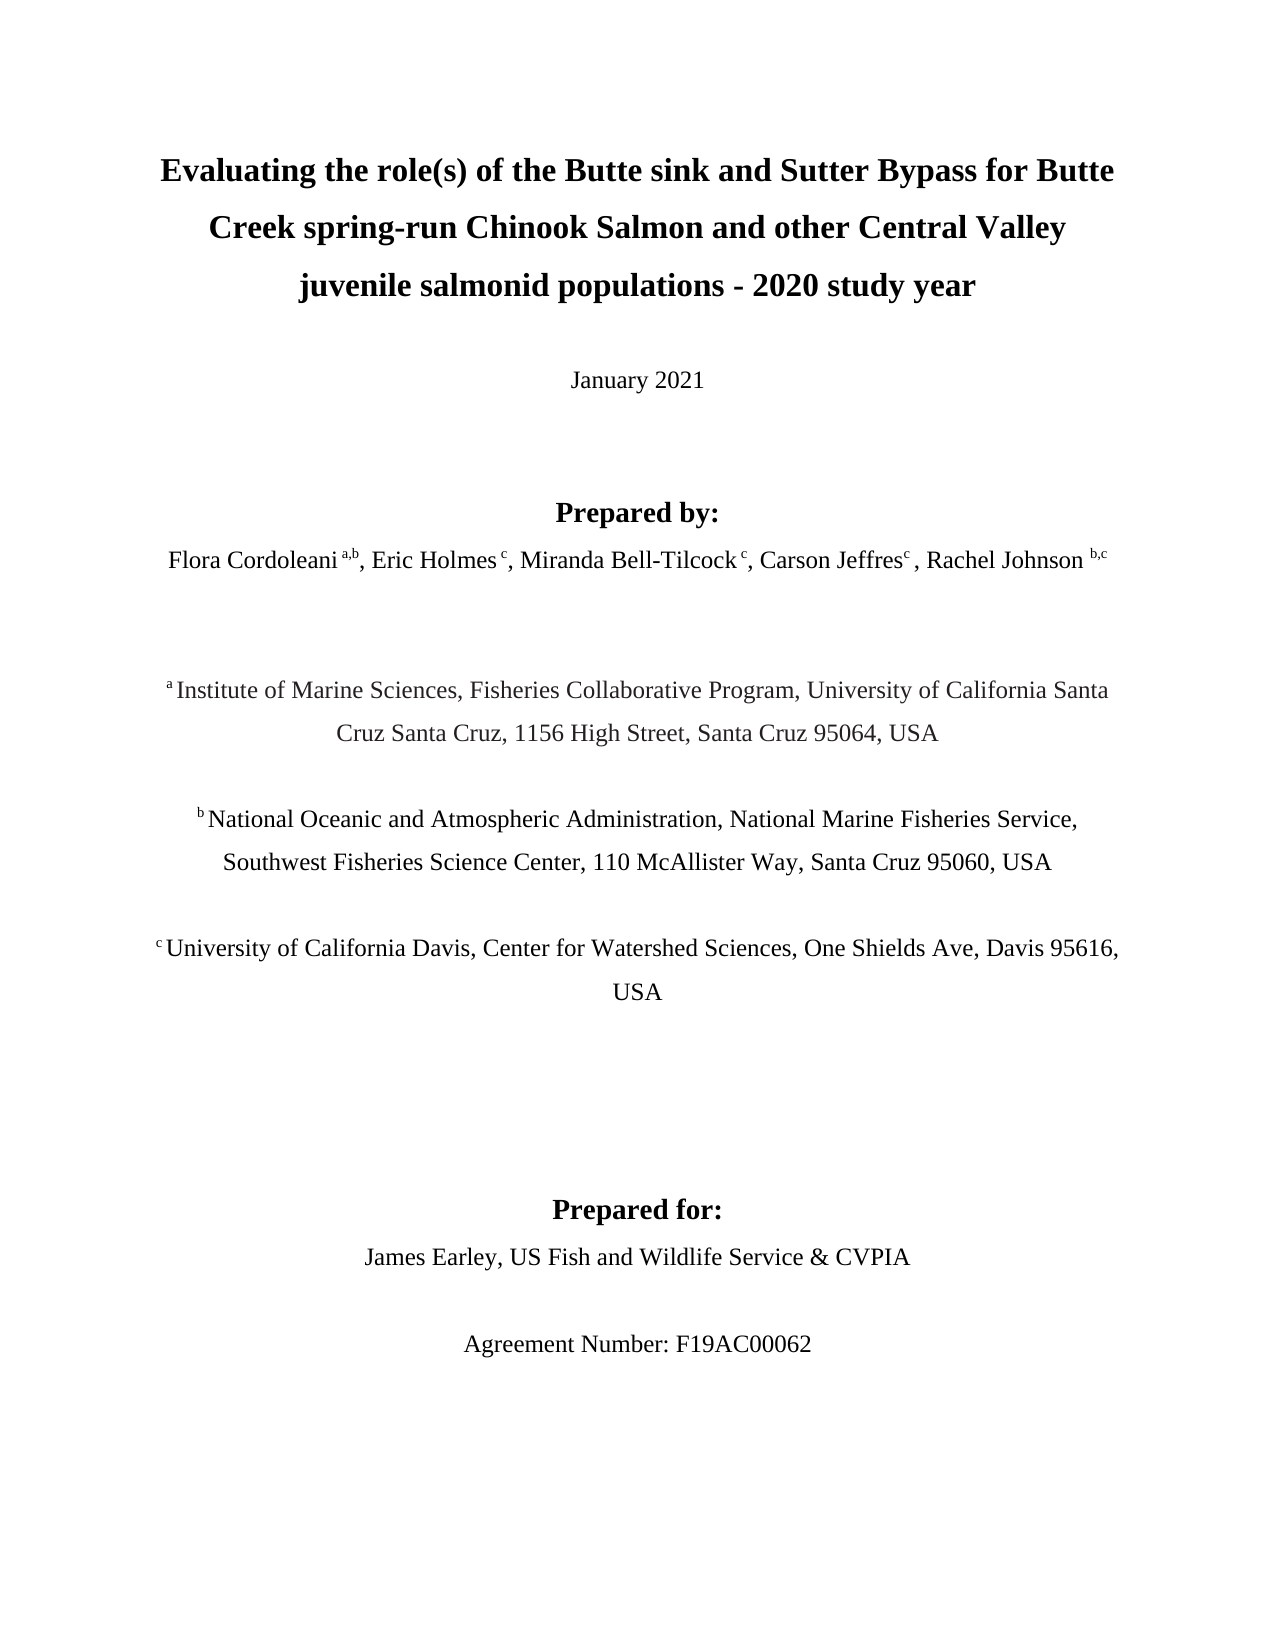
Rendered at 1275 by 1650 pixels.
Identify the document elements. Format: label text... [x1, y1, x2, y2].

text January 2021 [150, 366, 1125, 394]
text James Earley, US Fish and Wildlife Service & CVPIA [150, 1242, 1125, 1271]
text Agreement Number: F19AC00062 [150, 1329, 1125, 1357]
text Flora Cordoleani a,b, Eric Holmes c, Miranda Bell-Tilcock c, Carson Jeffresc , Rachel Johnson b,c [150, 545, 1125, 574]
text a Institute of Marine Sciences, Fisheries Collaborative Program, University of California Santa Cruz Santa Cruz, 1156 High Street, Santa Cruz 95064, USA [150, 675, 1125, 747]
text b National Oceanic and Atmospheric Administration, National Marine Fisheries Service, Southwest Fisheries Science Center, 110 McAllister Way, Santa Cruz 95060, USA [150, 804, 1125, 876]
text Prepared by: [150, 495, 1125, 528]
text c University of California Davis, Center for Watershed Sciences, One Shields Ave, Davis 95616, USA [150, 933, 1125, 1005]
text Evaluating the role(s) of the Butte sink and Sutter Bypass for Butte Creek spring-run Chinook Salmon and other Central Valley juvenile salmonid populations - 2020 study year [150, 150, 1125, 303]
text Prepared for: [150, 1192, 1125, 1226]
